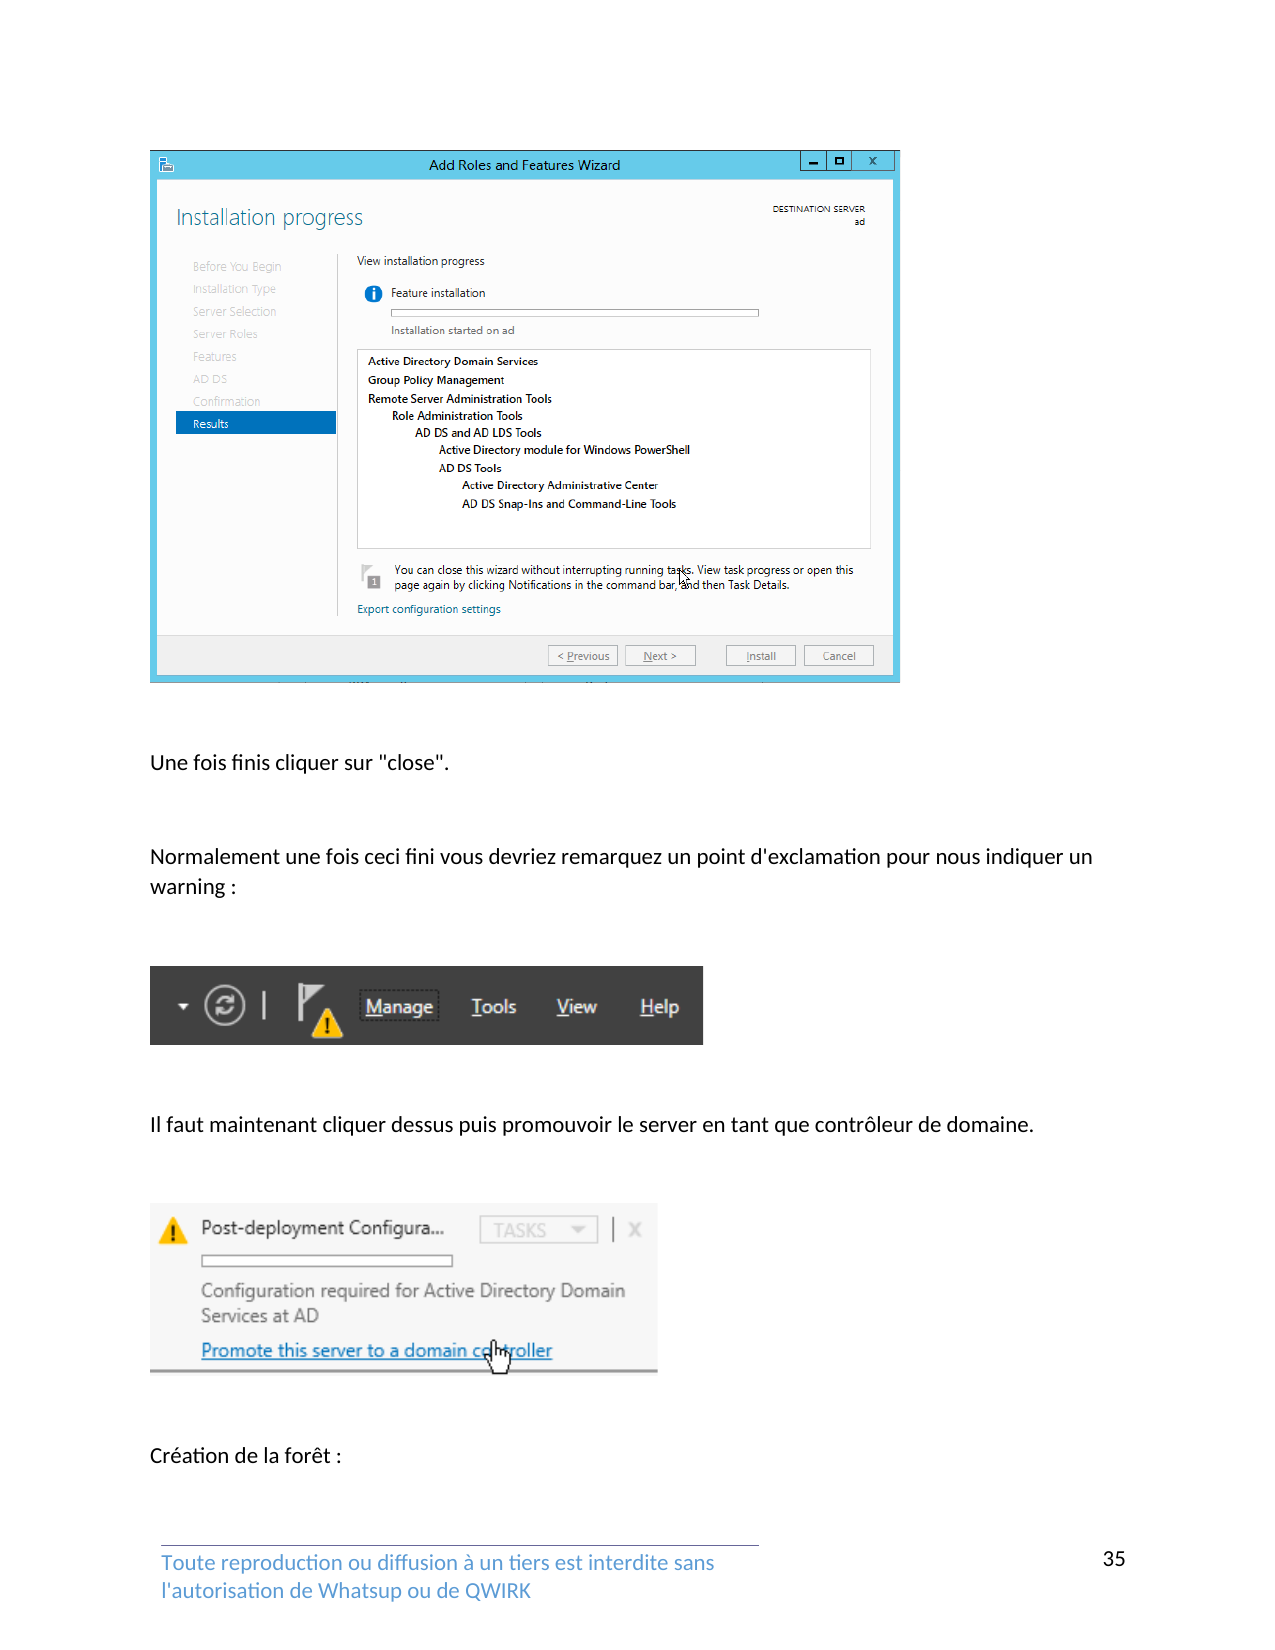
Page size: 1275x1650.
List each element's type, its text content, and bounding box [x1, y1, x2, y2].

text Normalement une fois ceci fini vous devriez remarquez un point d'exclamation pour nous indiquer un warning : [150, 842, 1125, 901]
text Création de la forêt : [150, 1441, 1125, 1469]
text Il faut maintenant cliquer dessus puis promouvoir le server en tant que contrôleur de domaine. [150, 1110, 1125, 1138]
text Une fois finis cliquer sur "close". [150, 748, 1125, 777]
picture [150, 966, 704, 1045]
picture [150, 150, 901, 683]
picture [150, 1203, 658, 1376]
